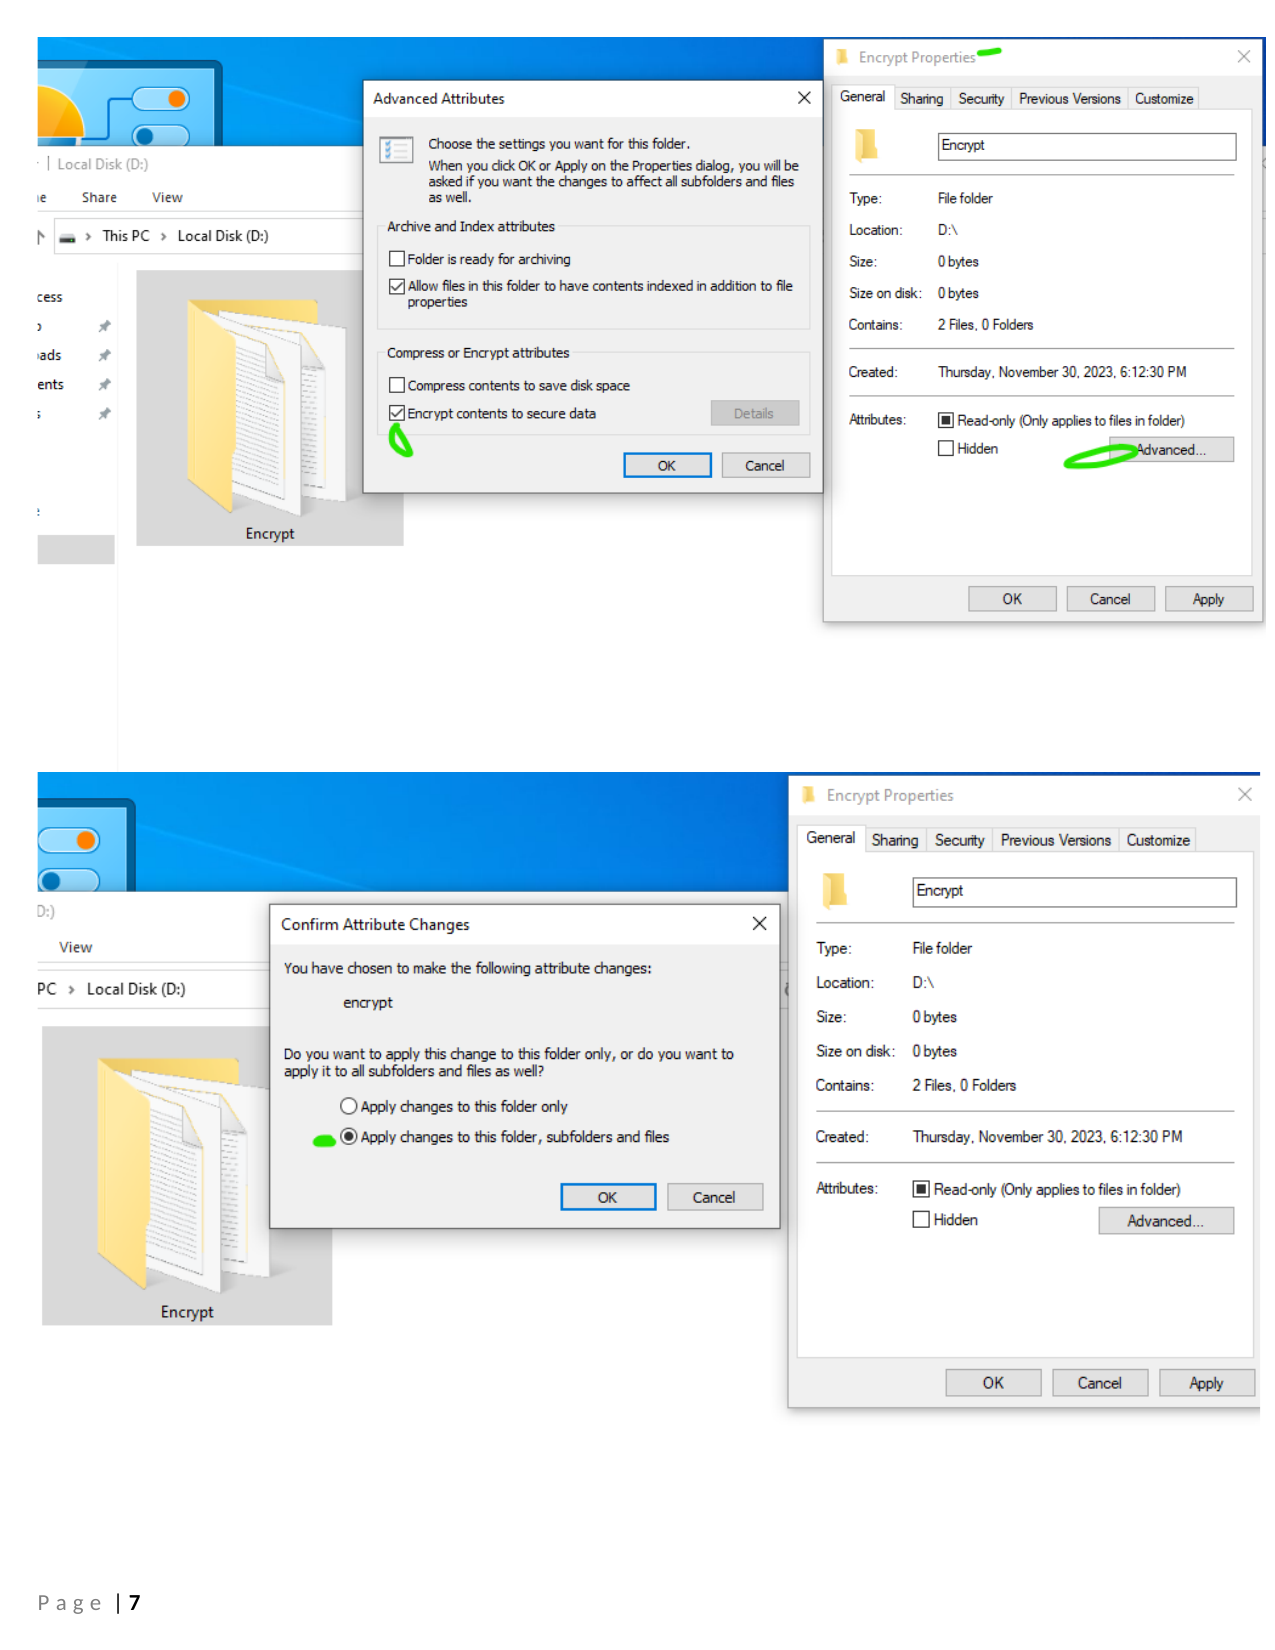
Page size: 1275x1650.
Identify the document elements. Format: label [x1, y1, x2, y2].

picture [37, 37, 1266, 1427]
